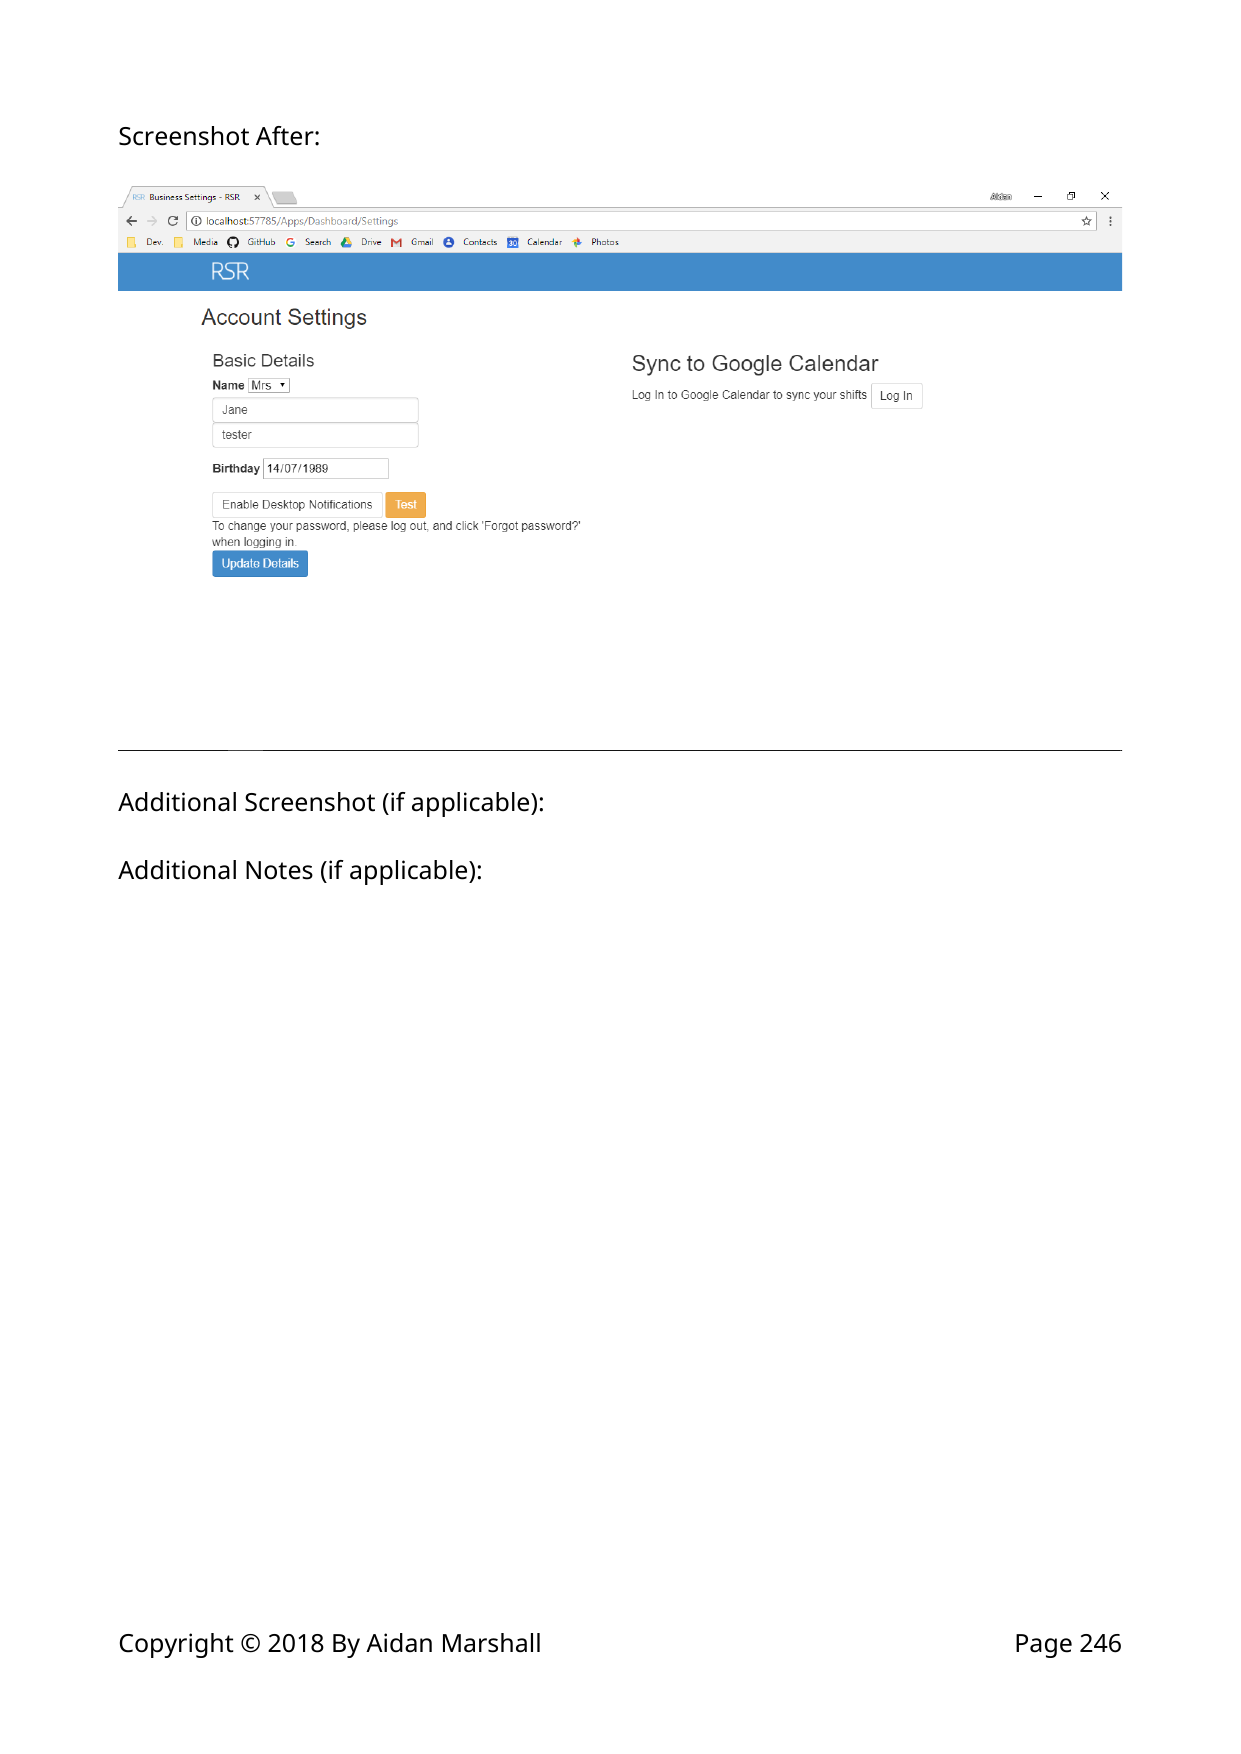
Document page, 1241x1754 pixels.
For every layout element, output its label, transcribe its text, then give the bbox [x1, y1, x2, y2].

text Screenshot After: [118, 118, 1122, 152]
text Additional Notes (if applicable): [118, 853, 1122, 887]
text Additional Screenshot (if applicable): [118, 785, 1122, 819]
picture [118, 186, 1123, 751]
